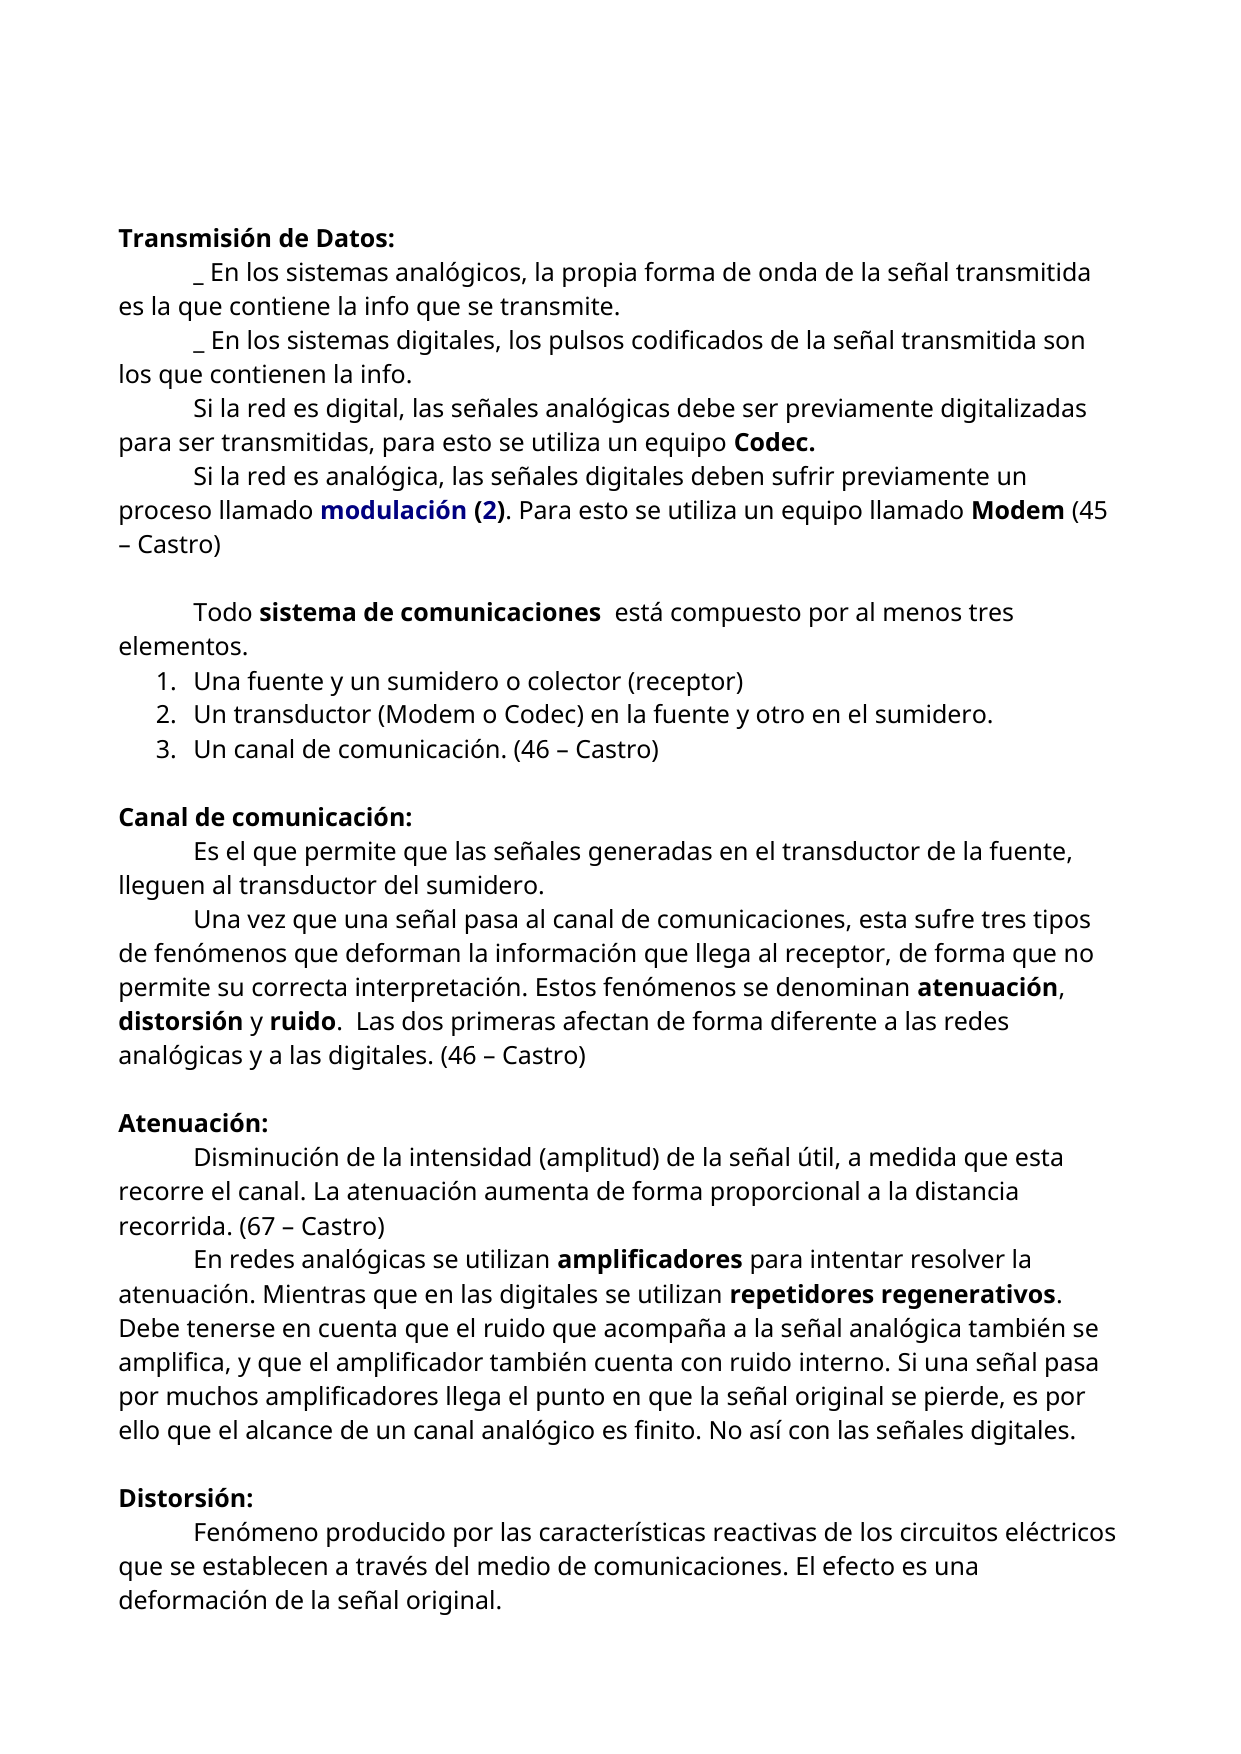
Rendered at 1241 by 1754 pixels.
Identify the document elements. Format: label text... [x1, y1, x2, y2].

text Todo sistema de comunicaciones está compuesto por al menos tres elementos. [118, 595, 1122, 663]
text Fenómeno producido por las características reactivas de los circuitos eléctricos que se establecen a través del medio de comunicaciones. El efecto es una deformación de la señal original. [118, 1515, 1122, 1617]
text Transmisión de Datos: [118, 220, 1122, 254]
text Atenuación: [118, 1106, 1122, 1140]
text Disminución de la intensidad (amplitud) de la señal útil, a medida que esta recorre el canal. La atenuación aumenta de forma proporcional a la distancia recorrida. (67 – Castro) [118, 1140, 1122, 1242]
text Debe tenerse en cuenta que el ruido que acompaña a la señal analógica también se amplifica, y que el amplificador también cuenta con ruido interno. Si una señal pasa por muchos amplificadores llega el punto en que la señal original se pierde, es por ello que el alcance de un canal analógico es finito. No así con las señales digitales. [118, 1310, 1122, 1447]
text Distorsión: [118, 1481, 1122, 1515]
text Es el que permite que las señales generadas en el transductor de la fuente, lleguen al transductor del sumidero. [118, 833, 1122, 902]
list Un transductor (Modem o Codec) en la fuente y otro en el sumidero. [156, 697, 1122, 731]
list Una fuente y un sumidero o colector (receptor) [156, 663, 1122, 697]
text Si la red es digital, las señales analógicas debe ser previamente digitalizadas para ser transmitidas, para esto se utiliza un equipo Codec. [118, 391, 1122, 459]
text _ En los sistemas analógicos, la propia forma de onda de la señal transmitida es la que contiene la info que se transmite. [118, 254, 1122, 322]
text Una vez que una señal pasa al canal de comunicaciones, esta sufre tres tipos de fenómenos que deforman la información que llega al receptor, de forma que no permite su correcta interpretación. Estos fenómenos se denominan atenuación, distorsión y ruido. Las dos primeras afectan de forma diferente a las redes analógicas y a las digitales. (46 – Castro) [118, 902, 1122, 1072]
list Un canal de comunicación. (46 – Castro) [156, 731, 1122, 765]
text Canal de comunicación: [118, 799, 1122, 833]
text En redes analógicas se utilizan amplificadores para intentar resolver la atenuación. Mientras que en las digitales se utilizan repetidores regenerativos. [118, 1242, 1122, 1310]
text _ En los sistemas digitales, los pulsos codificados de la señal transmitida son los que contienen la info. [118, 322, 1122, 391]
text Si la red es analógica, las señales digitales deben sufrir previamente un proceso llamado modulación (2). Para esto se utiliza un equipo llamado Modem (45 – Castro) [118, 459, 1122, 561]
